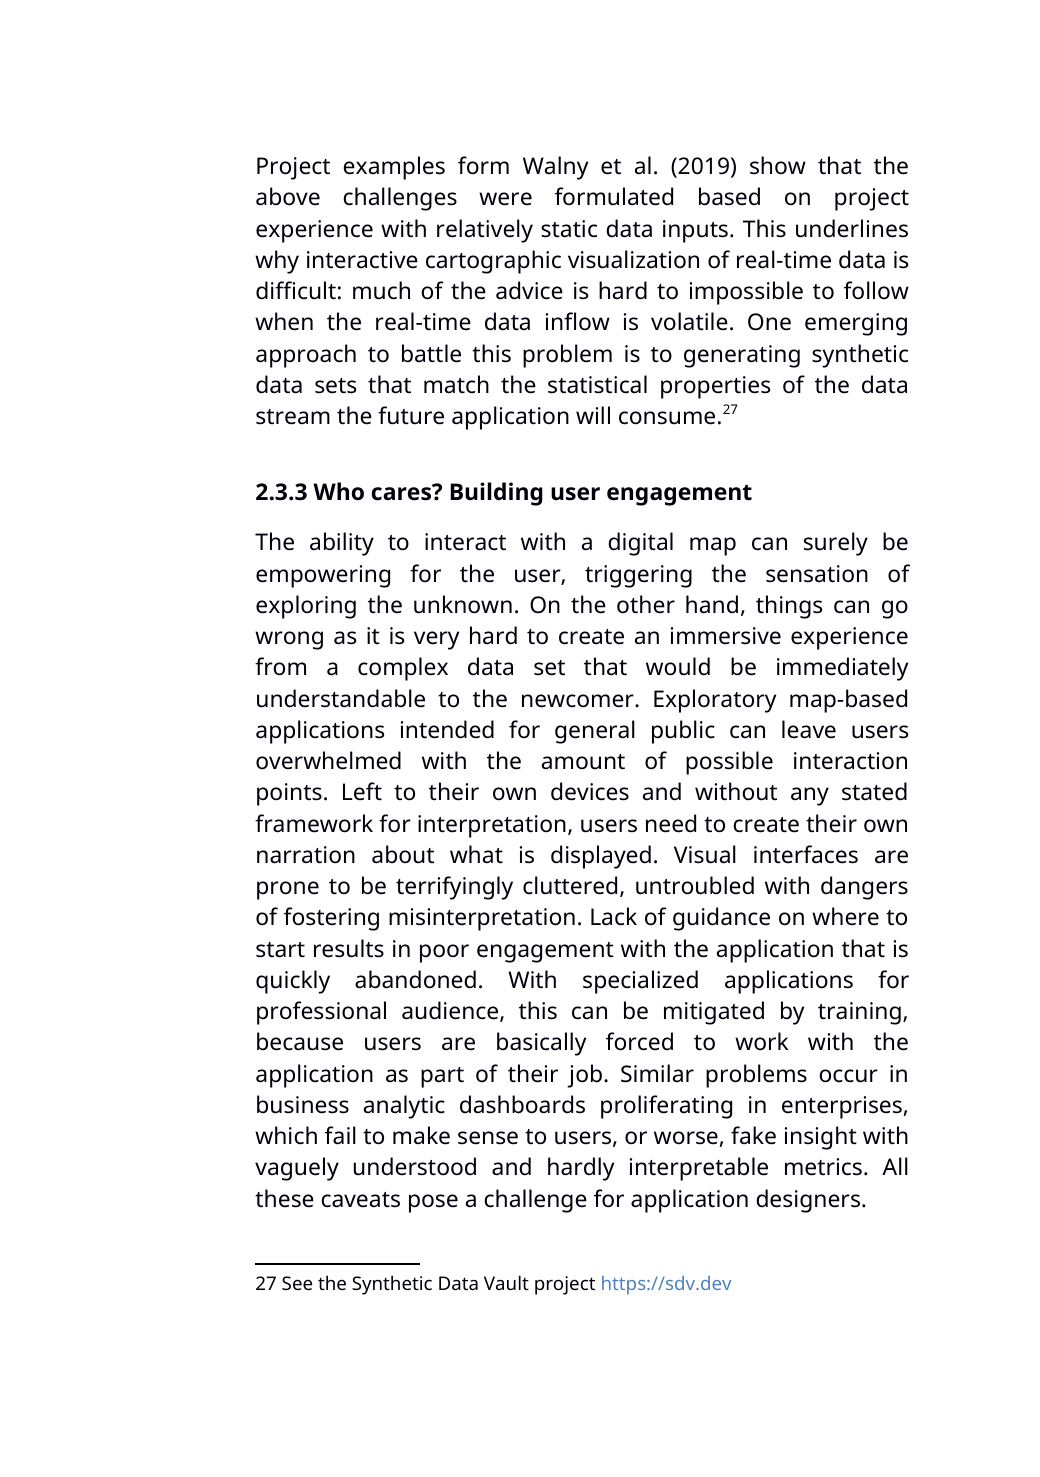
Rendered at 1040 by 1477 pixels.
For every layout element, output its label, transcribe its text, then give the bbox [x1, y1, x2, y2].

subtitle 2.3.3 Who cares? Building user engagement [255, 476, 910, 507]
text Project examples form Walny et al. (2019) show that the above challenges were formulated based on project experience with relatively static data inputs. This underlines why interactive cartographic visualization of real-time data is difficult: much of the advice is hard to impossible to follow when the real-time data inflow is volatile. One emerging approach to battle this problem is to generating synthetic data sets that match the statistical properties of the data stream the future application will consume. [255, 150, 910, 431]
text The ability to interact with a digital map can surely be empowering for the user, triggering the sensation of exploring the unknown. On the other hand, things can go wrong as it is very hard to create an immersive experience from a complex data set that would be immediately understandable to the newcomer. Exploratory map-based applications intended for general public can leave users overwhelmed with the amount of possible interaction points. Left to their own devices and without any stated framework for interpretation, users need to create their own narration about what is displayed. Visual interfaces are prone to be terrifyingly cluttered, untroubled with dangers of fostering misinterpretation. Lack of guidance on where to start results in poor engagement with the application that is quickly abandoned. With specialized applications for professional audience, this can be mitigated by training, because users are basically forced to work with the application as part of their job. Similar problems occur in business analytic dashboards proliferating in enterprises, which fail to make sense to users, or worse, fake insight with vaguely understood and hardly interpretable metrics. All these caveats pose a challenge for application designers. [255, 526, 910, 1214]
